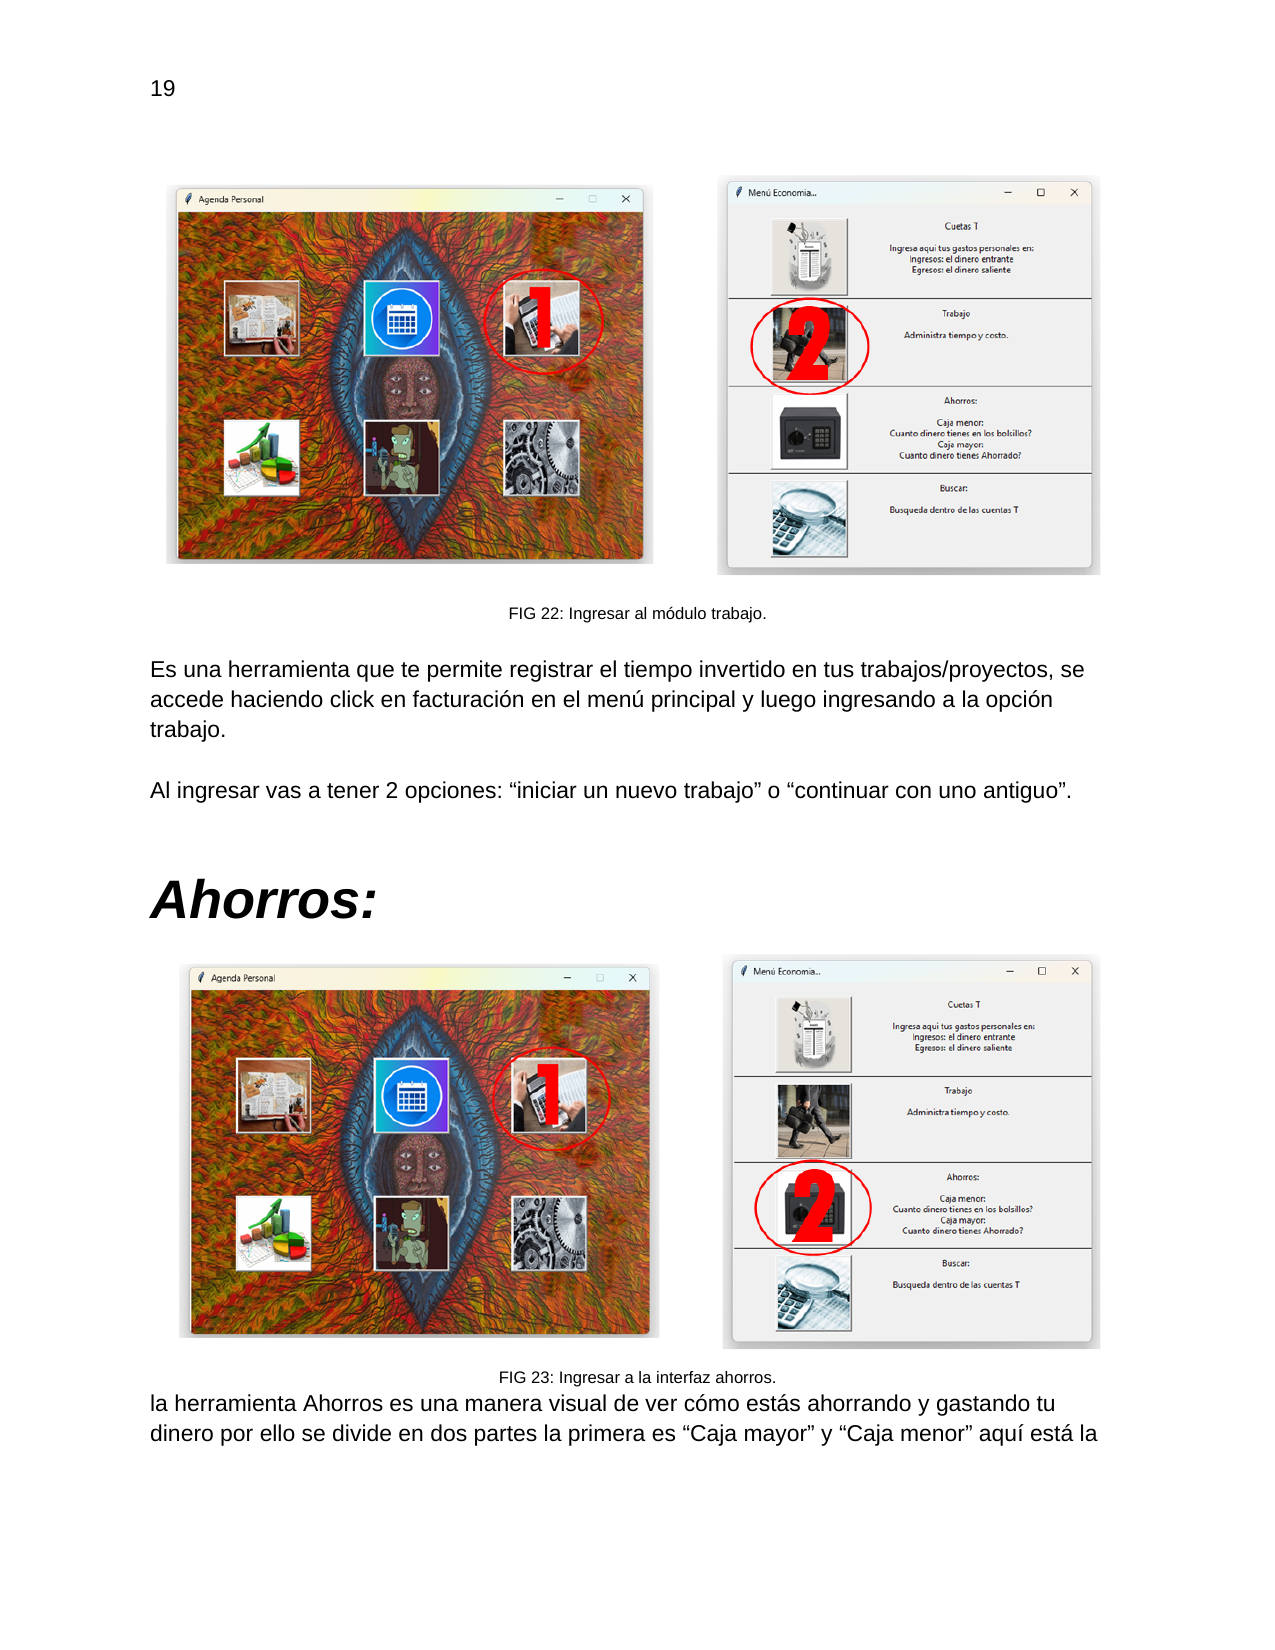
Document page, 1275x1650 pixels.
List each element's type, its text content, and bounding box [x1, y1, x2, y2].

text FIG 22: Ingresar al módulo trabajo. [150, 604, 1125, 623]
picture [150, 150, 1125, 600]
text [150, 1390, 1125, 1446]
text Ahorros: [150, 867, 1125, 930]
text FIG 23: Ingresar a la interfaz ahorros. [150, 1368, 1125, 1387]
picture [150, 939, 1125, 1364]
text Es una herramienta que te permite registrar el tiempo invertido en tus trabajos/proyectos, se accede haciendo click en facturación en el menú principal y luego ingresando a la opción trabajo. [150, 656, 1125, 743]
text Al ingresar vas a tener 2 opciones: “iniciar un nuevo trabajo” o “continuar con uno antiguo”. [150, 777, 1125, 803]
